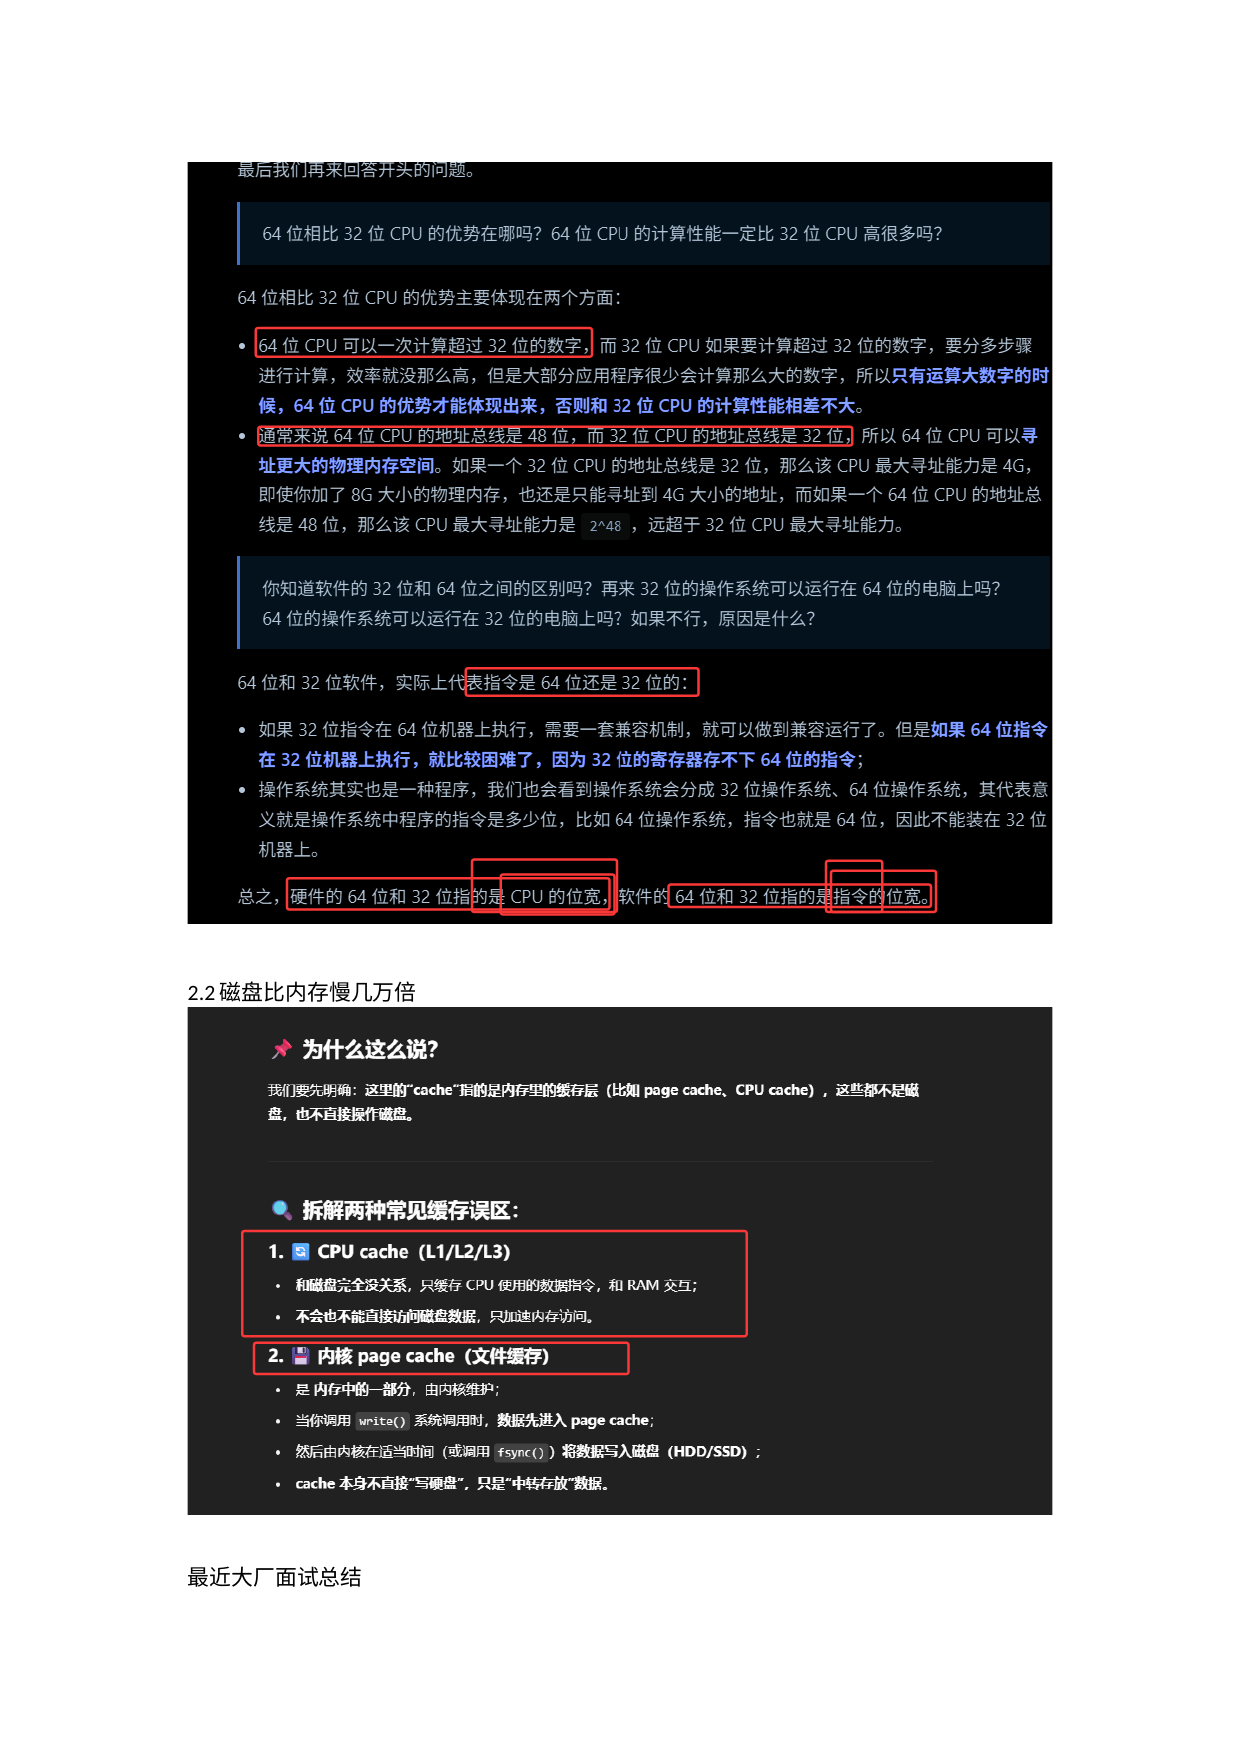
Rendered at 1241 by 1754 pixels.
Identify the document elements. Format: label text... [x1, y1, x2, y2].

picture [187, 162, 1053, 924]
list 最近大厂面试总结 [187, 1559, 1053, 1592]
list 2.2磁盘比内存慢几万倍 [187, 974, 1053, 1007]
picture [187, 1007, 1053, 1515]
